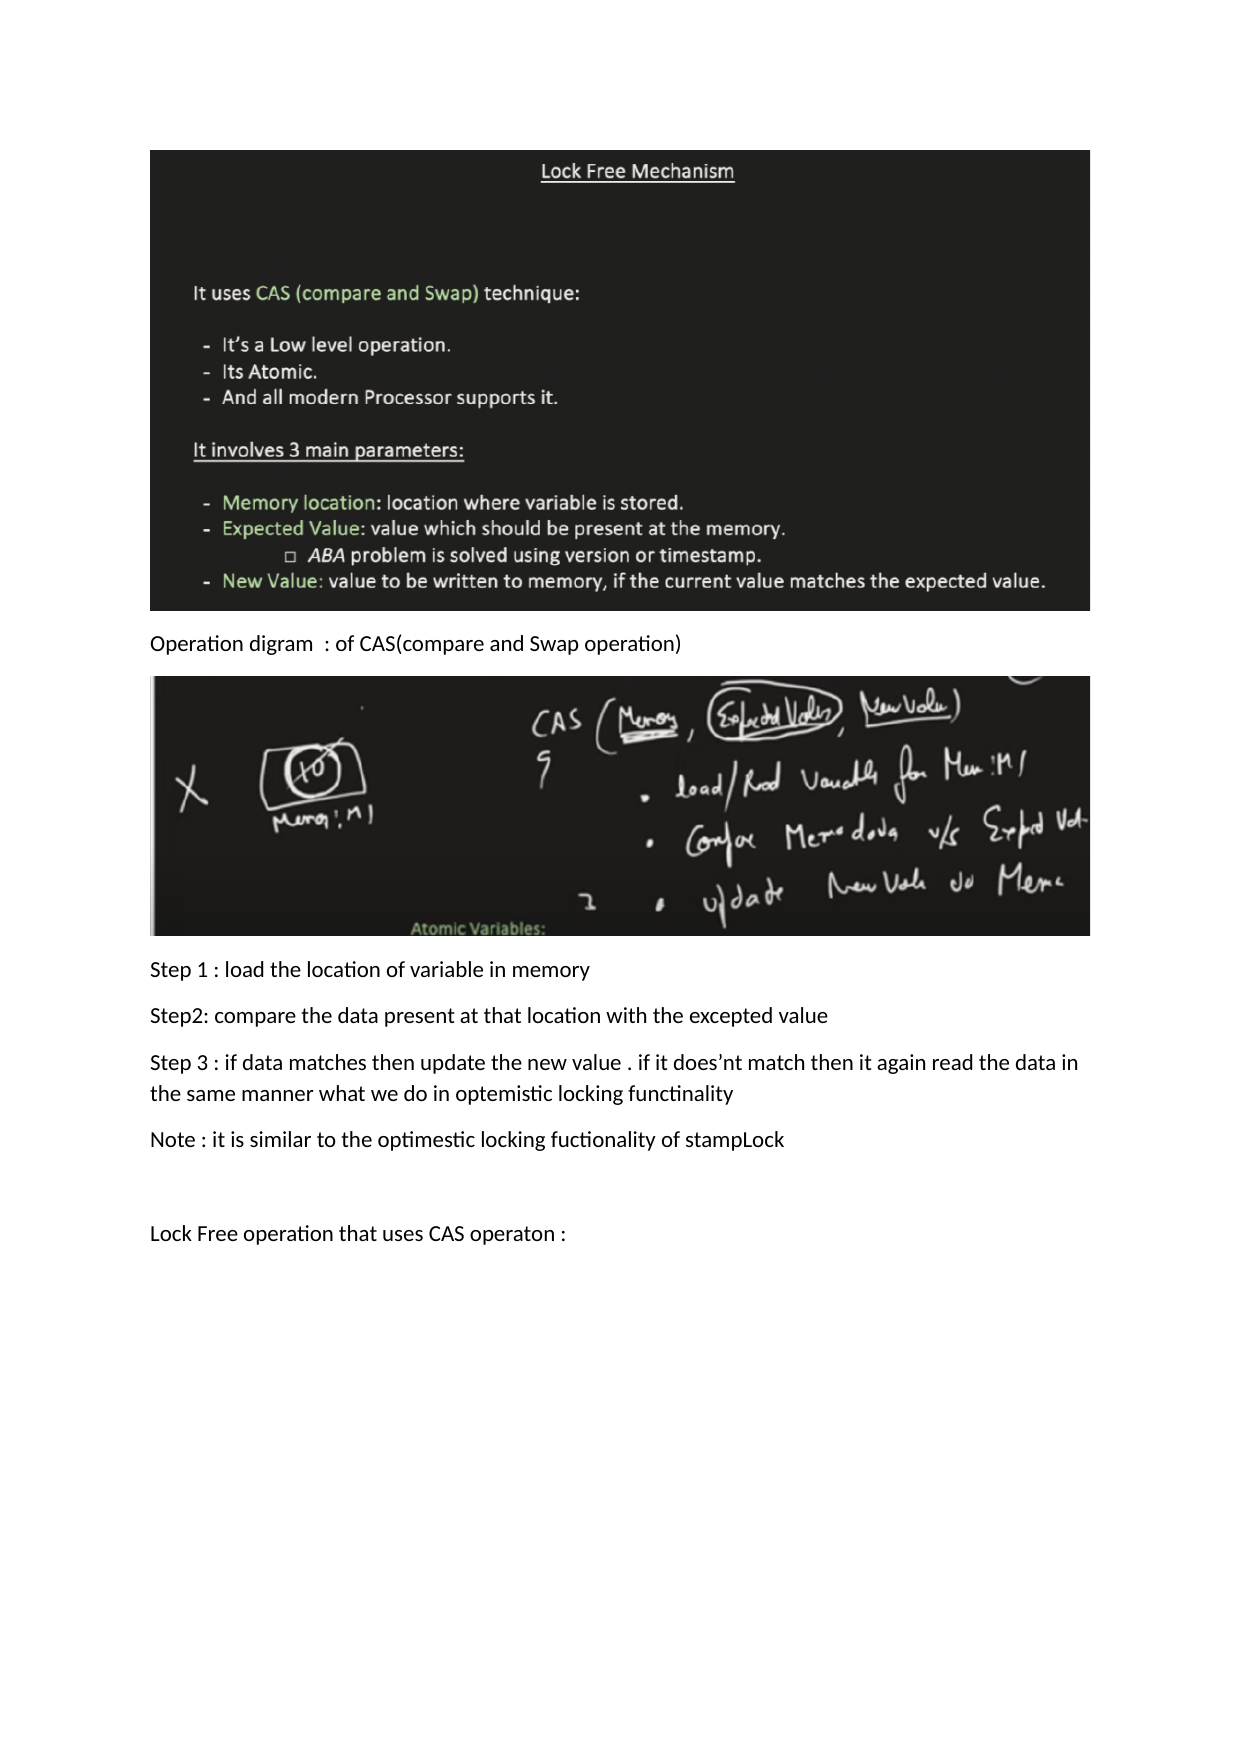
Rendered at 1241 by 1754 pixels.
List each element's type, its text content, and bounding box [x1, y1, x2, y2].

text Note : it is similar to the optimestic locking fuctionality of stampLock [150, 1126, 1090, 1154]
text Step 1 : load the location of variable in memory [150, 955, 1090, 983]
picture [150, 150, 1091, 611]
text Lock Free operation that uses CAS operaton : [150, 1219, 1090, 1247]
text Operation digram : of CAS(compare and Swap operation) [150, 629, 1090, 657]
text Step 3 : if data matches then update the new value . if it does’nt match then it again read the data in the same manner what we do in optemistic locking functinality [150, 1048, 1090, 1107]
picture [150, 676, 1091, 936]
text Step2: compare the data present at that location with the excepted value [150, 1002, 1090, 1030]
